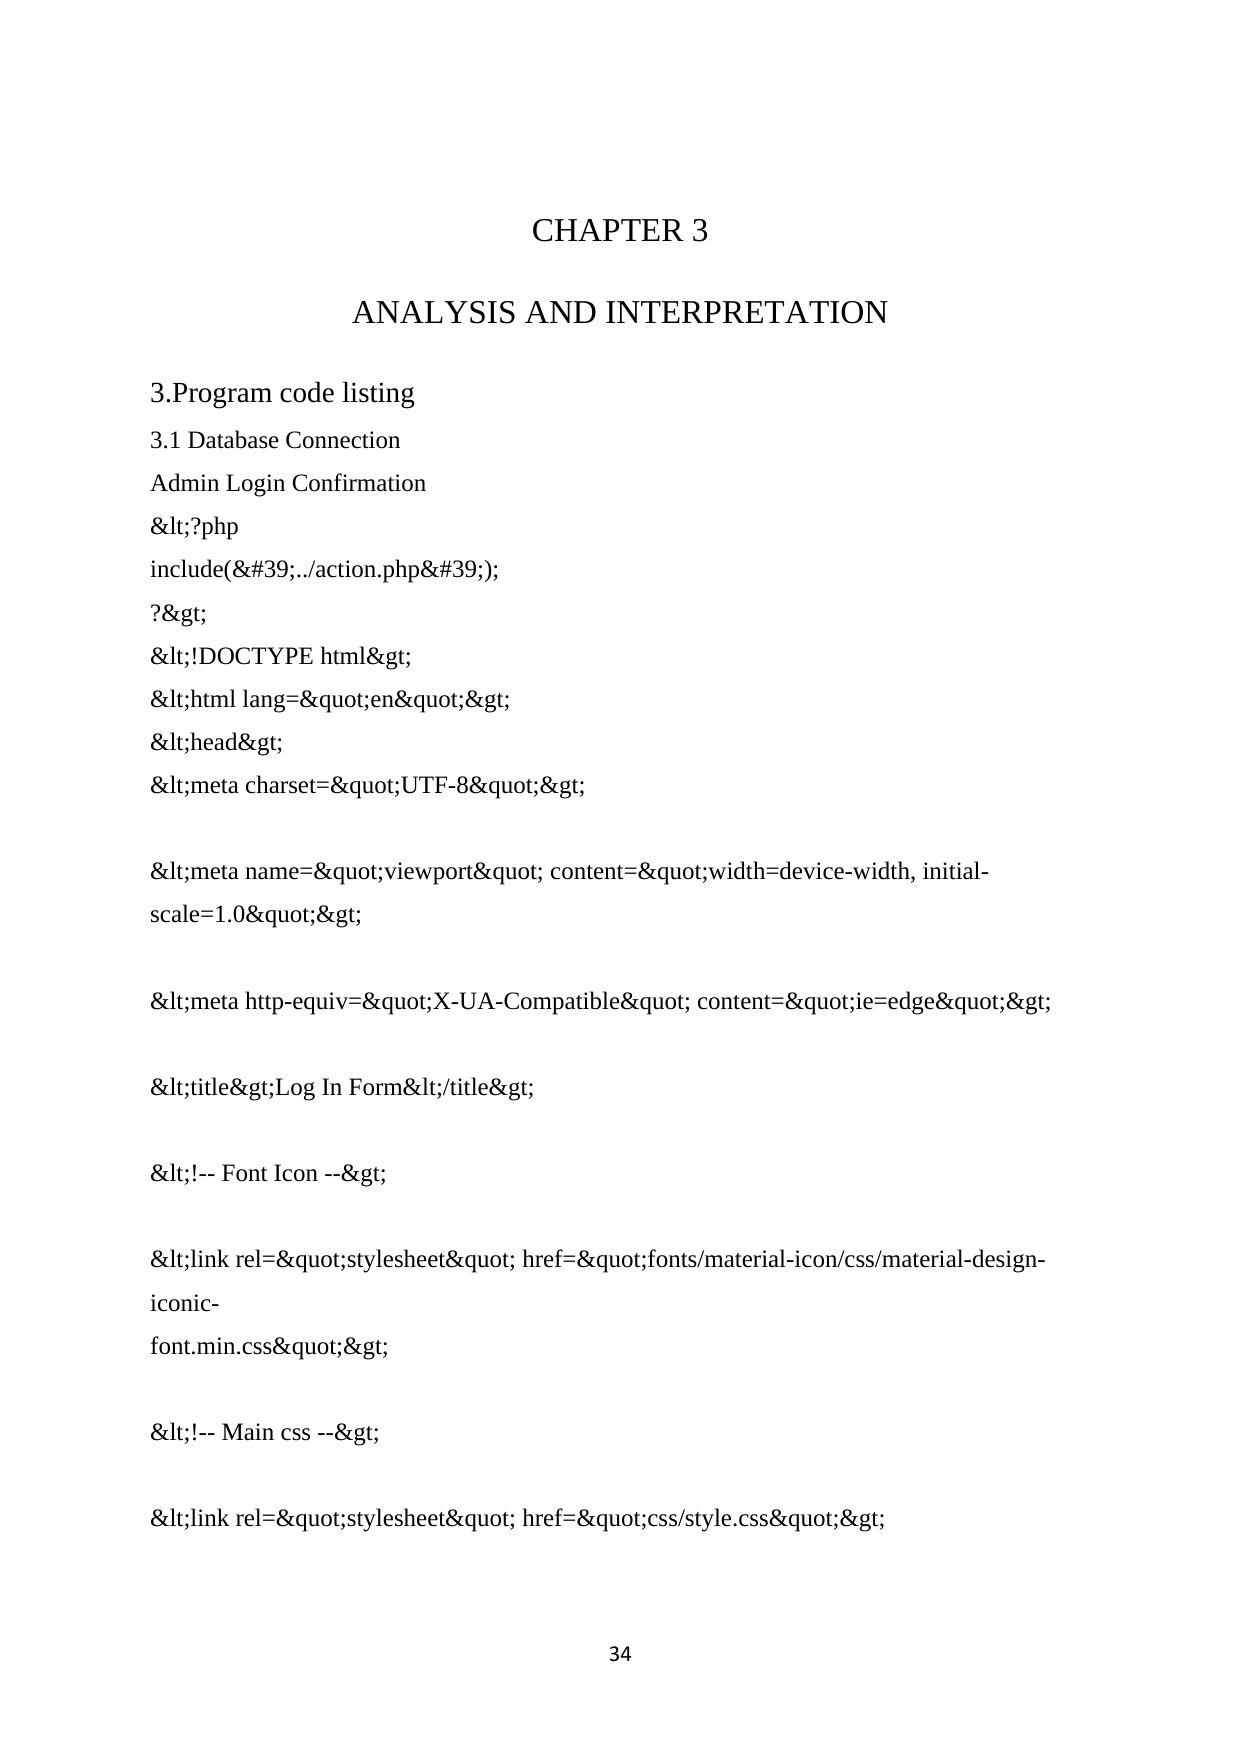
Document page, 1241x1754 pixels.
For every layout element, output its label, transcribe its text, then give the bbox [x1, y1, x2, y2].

text &lt;title&gt;Log In Form&lt;/title&gt; [150, 1072, 1090, 1101]
text &lt;?php [150, 511, 1090, 540]
text &lt;head&gt; [150, 727, 1090, 756]
text include(&#39;../action.php&#39;); [150, 554, 1090, 583]
text &lt;html lang=&quot;en&quot;&gt; [150, 684, 1090, 713]
text 3.Program code listing [150, 375, 1090, 408]
text font.min.css&quot;&gt; [150, 1331, 1090, 1359]
text &lt;meta http-equiv=&quot;X-UA-Compatible&quot; content=&quot;ie=edge&quot;&gt; [150, 986, 1090, 1014]
text &lt;!-- Font Icon --&gt; [150, 1158, 1090, 1187]
text ANALYSIS AND INTERPRETATION [150, 292, 1090, 331]
text Admin Login Confirmation [150, 468, 1090, 497]
text &lt;meta charset=&quot;UTF-8&quot;&gt; [150, 770, 1090, 799]
text &lt;link rel=&quot;stylesheet&quot; href=&quot;css/style.css&quot;&gt; [150, 1503, 1090, 1532]
text &lt;meta name=&quot;viewport&quot; content=&quot;width=device-width, initial-scale=1.0&quot;&gt; [150, 856, 1090, 928]
text &lt;link rel=&quot;stylesheet&quot; href=&quot;fonts/material-icon/css/material-design-iconic- [150, 1244, 1090, 1316]
text 3.1 Database Connection [150, 425, 1090, 454]
text ?&gt; [150, 598, 1090, 626]
text &lt;!DOCTYPE html&gt; [150, 641, 1090, 669]
text CHAPTER 3 [150, 210, 1090, 248]
text &lt;!-- Main css --&gt; [150, 1417, 1090, 1446]
